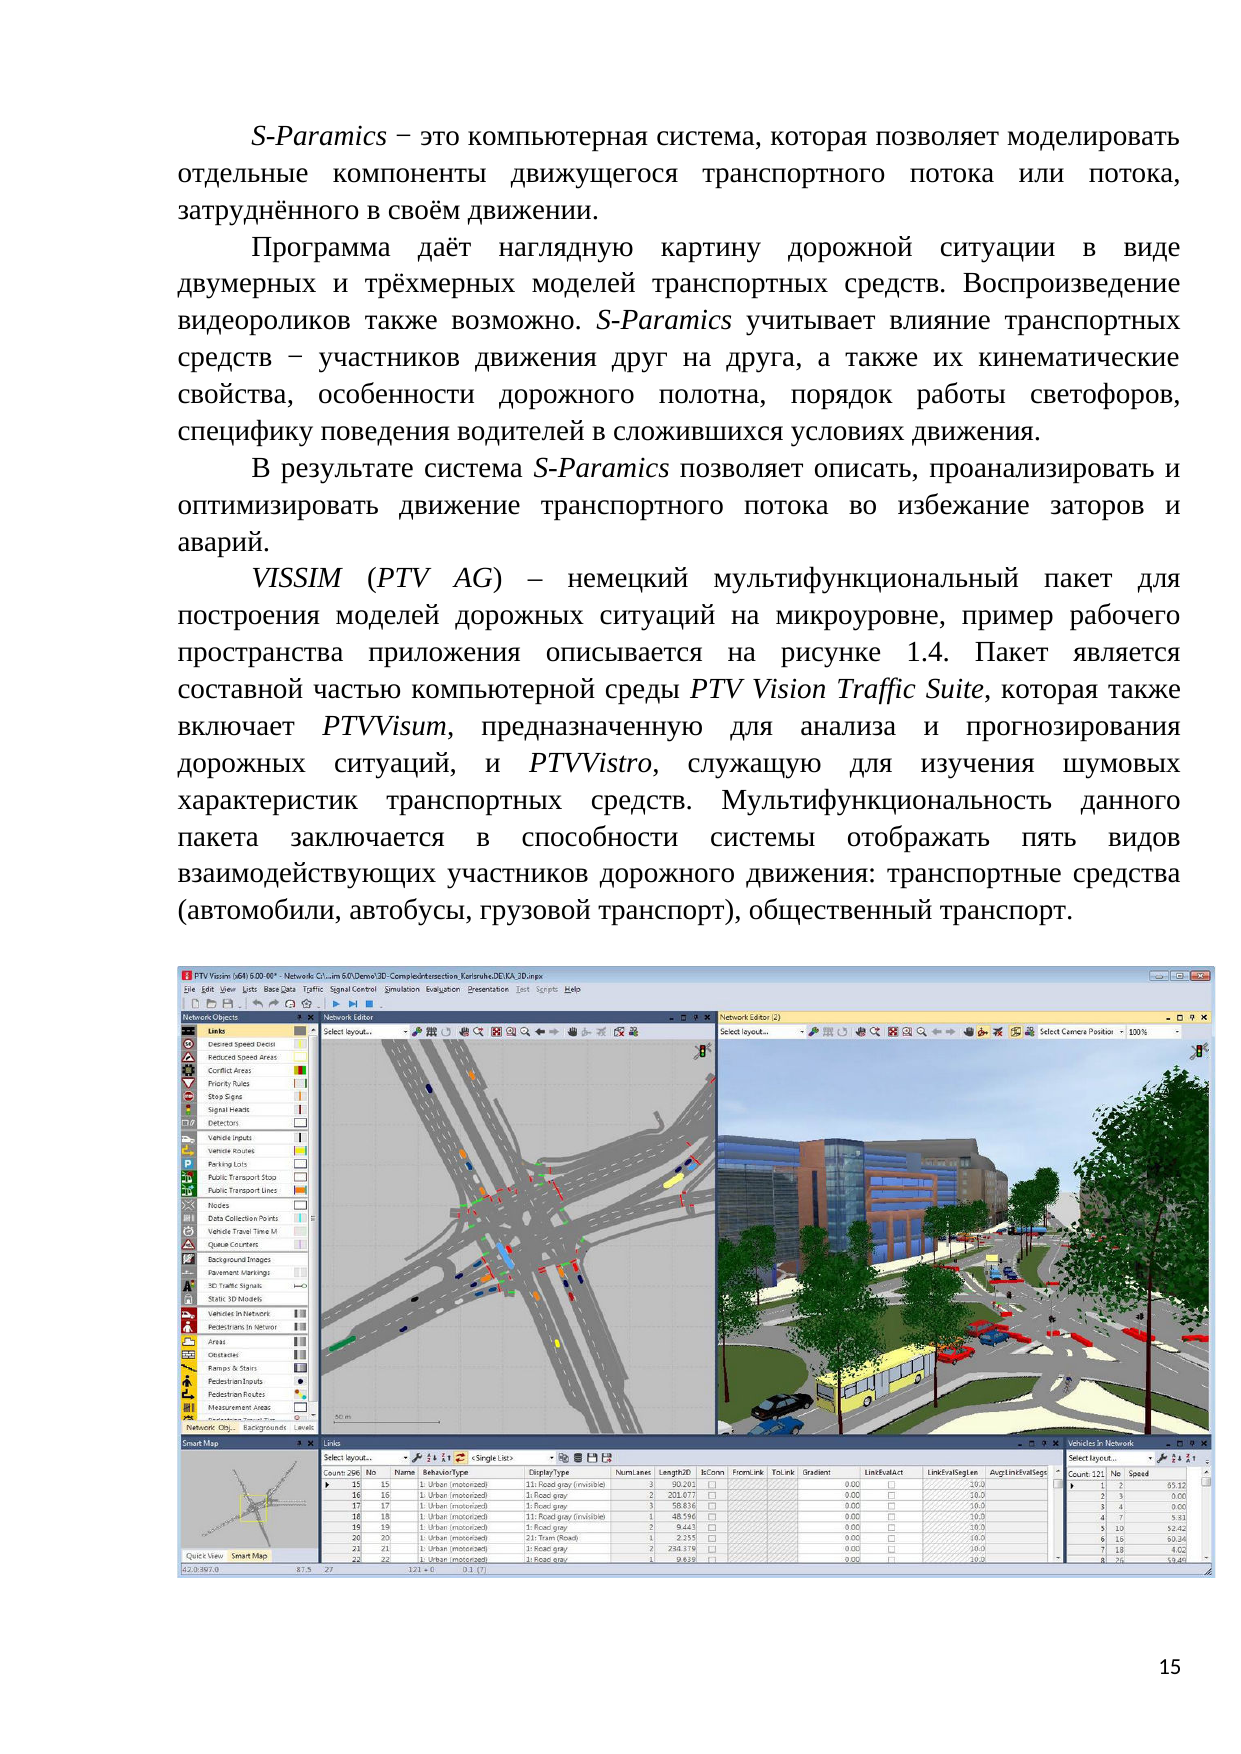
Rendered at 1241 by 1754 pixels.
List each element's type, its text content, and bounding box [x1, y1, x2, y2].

text VISSIM (PTV AG) – немецкий мультифункциональный пакет для построения моделей дорожных ситуаций на микроуровне, пример рабочего пространства приложения описывается на рисунке 1.4. Пакет является составной частью компьютерной среды PTV Vision Traffic Suite, которая также включает PTVVisum, предназначенную для анализа и прогнозирования дорожных ситуаций, и PTVVistro, служащую для изучения шумовых характеристик транспортных средств. Мультифункциональность данного пакета заключается в способности системы отображать пять видов взаимодействующих участников дорожного движения: транспортные средства (автомобили, автобусы, грузовой транспорт), общественный транспорт. [177, 561, 1181, 926]
text Программа даёт наглядную картину дорожной ситуации в виде двумерных и трёхмерных моделей транспортных средств. Воспроизведение видеороликов также возможно. S-Paramics учитывает влияние транспортных средств − участников движения друг на друга, а также их кинематические свойства, особенности дорожного полотна, порядок работы светофоров, специфику поведения водителей в сложившихся условиях движения. [177, 229, 1181, 447]
picture [177, 966, 1216, 1578]
text В результате система S-Paramics позволяет описать, проанализировать и оптимизировать движение транспортного потока во избежание заторов и аварий. [177, 450, 1181, 557]
text S-Paramics − это компьютерная система, которая позволяет моделировать отдельные компоненты движущегося транспортного потока или потока, затруднённого в своём движении. [177, 118, 1181, 225]
